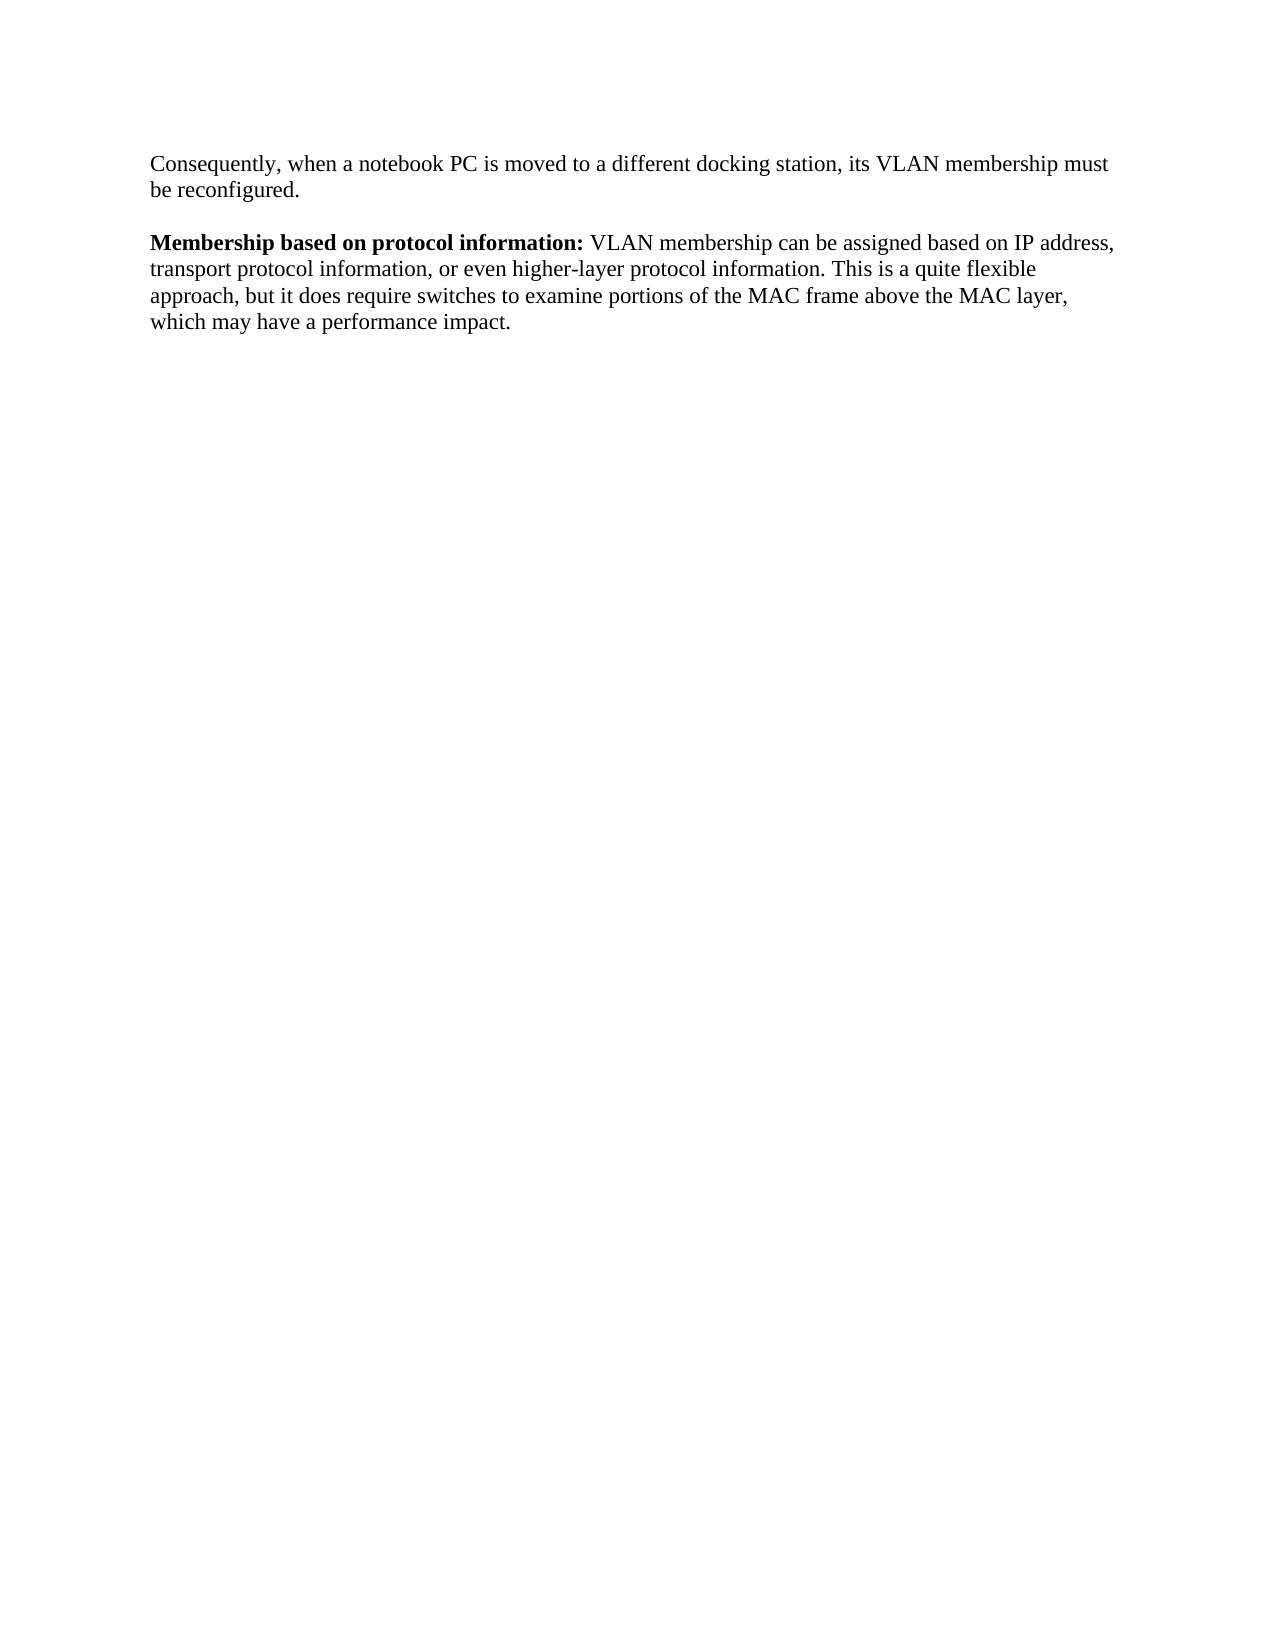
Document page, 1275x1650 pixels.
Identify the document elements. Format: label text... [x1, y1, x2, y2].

text Membership based on protocol information: VLAN membership can be assigned based on IP address, transport protocol information, or even higher-layer protocol information. This is a quite flexible approach, but it does require switches to examine portions of the MAC frame above the MAC layer, which may have a performance impact. [150, 229, 1125, 334]
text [150, 150, 1125, 203]
